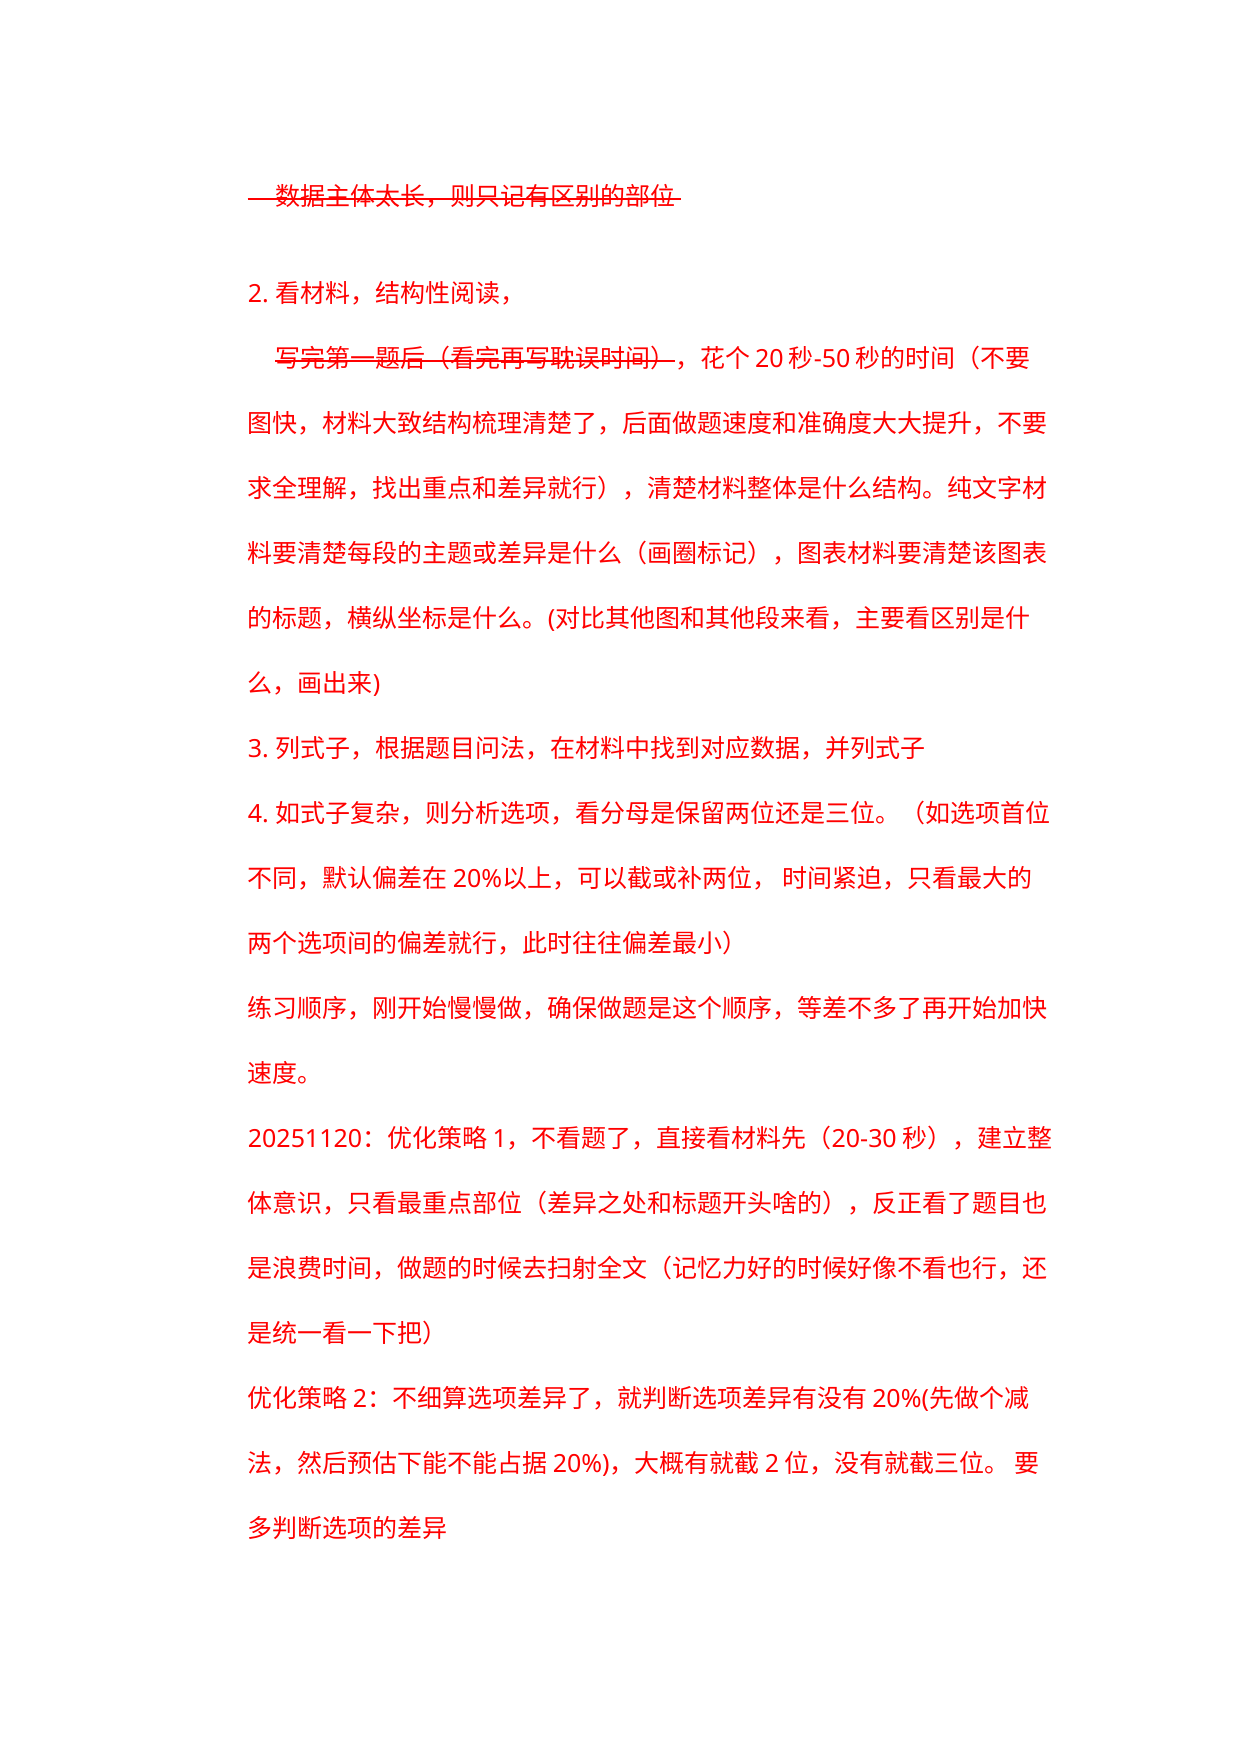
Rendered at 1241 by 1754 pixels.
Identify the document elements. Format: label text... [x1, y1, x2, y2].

list 2. 看材料，结构性阅读， [248, 259, 1053, 324]
list 数据主体太长，则只记有区别的部位 [248, 162, 1053, 227]
list 优化策略2：不细算选项差异了，就判断选项差异有没有20%(先做个减法，然后预估下能不能占据20%)，大概有就截2位，没有就截三位。 要多判断选项的差异 [248, 1364, 1053, 1559]
list 3. 列式子，根据题目问法，在材料中找到对应数据，并列式子 [248, 714, 1053, 779]
list 练习顺序，刚开始慢慢做，确保做题是这个顺序，等差不多了再开始加快速度。 [248, 974, 1053, 1104]
list 写完第一题后（看完再写耽误时间），花个20秒-50秒的时间（不要图快，材料大致结构梳理清楚了，后面做题速度和准确度大大提升，不要求全理解，找出重点和差异就行），清楚材料整体是什么结构。纯文字材料要清楚每段的主题或差异是什么（画圈标记），图表材料要清楚该图表的标题，横纵坐标是什么。(对比其他图和其他段来看，主要看区别是什么，画出来) [248, 324, 1053, 714]
list 20251120：优化策略1，不看题了，直接看材料先（20-30秒），建立整体意识，只看最重点部位（差异之处和标题开头啥的），反正看了题目也是浪费时间，做题的时候去扫射全文（记忆力好的时候好像不看也行，还是统一看一下把） [248, 1104, 1053, 1364]
list 4. 如式子复杂，则分析选项，看分母是保留两位还是三位。（如选项首位不同，默认偏差在20%以上，可以截或补两位， 时间紧迫，只看最大的两个选项间的偏差就行，此时往往偏差最小） [248, 779, 1053, 974]
